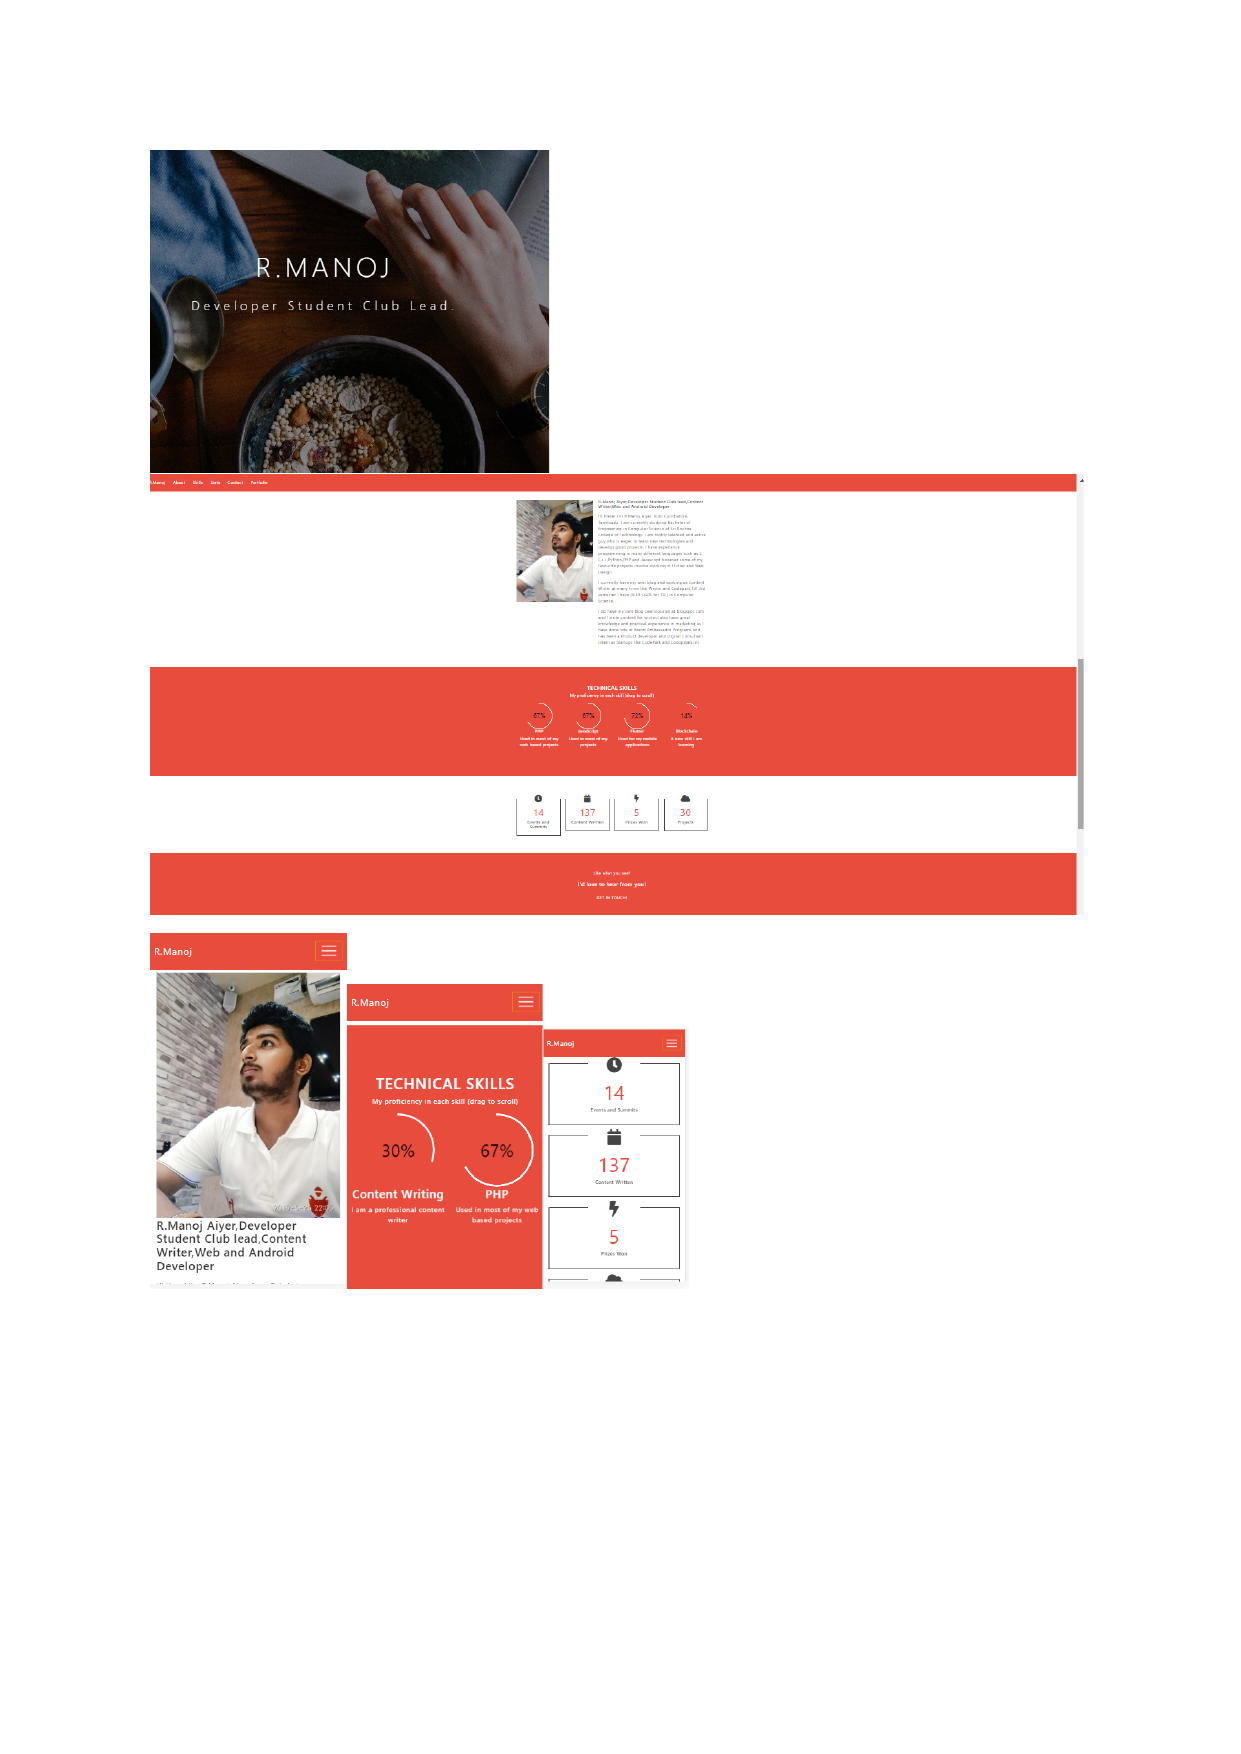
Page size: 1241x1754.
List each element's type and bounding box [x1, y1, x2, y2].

picture [150, 933, 690, 1289]
picture [150, 474, 1084, 915]
picture [150, 150, 550, 473]
